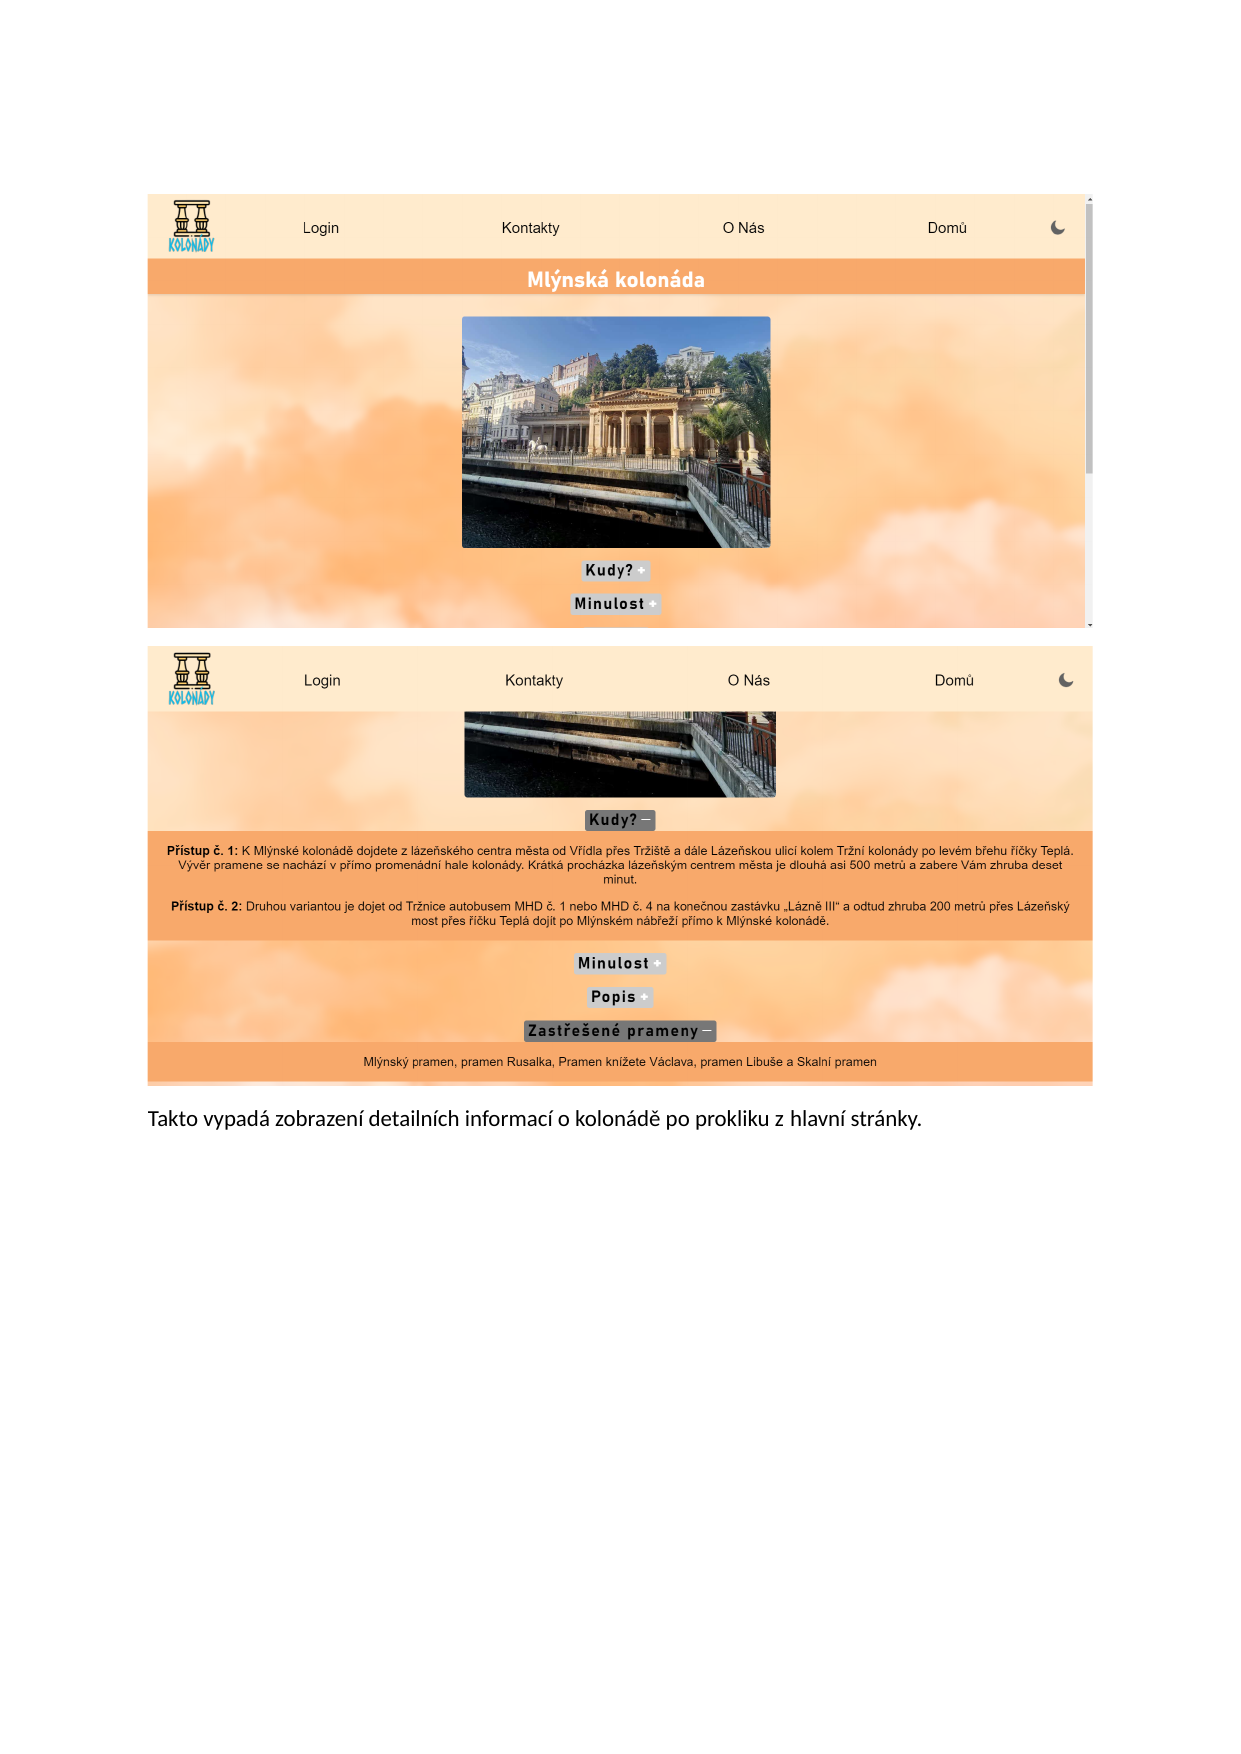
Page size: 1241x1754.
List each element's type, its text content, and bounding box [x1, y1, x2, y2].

picture [147, 194, 1093, 628]
text Takto vypadá zobrazení detailních informací o kolonádě po prokliku z hlavní stránky. [148, 1104, 1093, 1132]
picture [147, 646, 1093, 1086]
